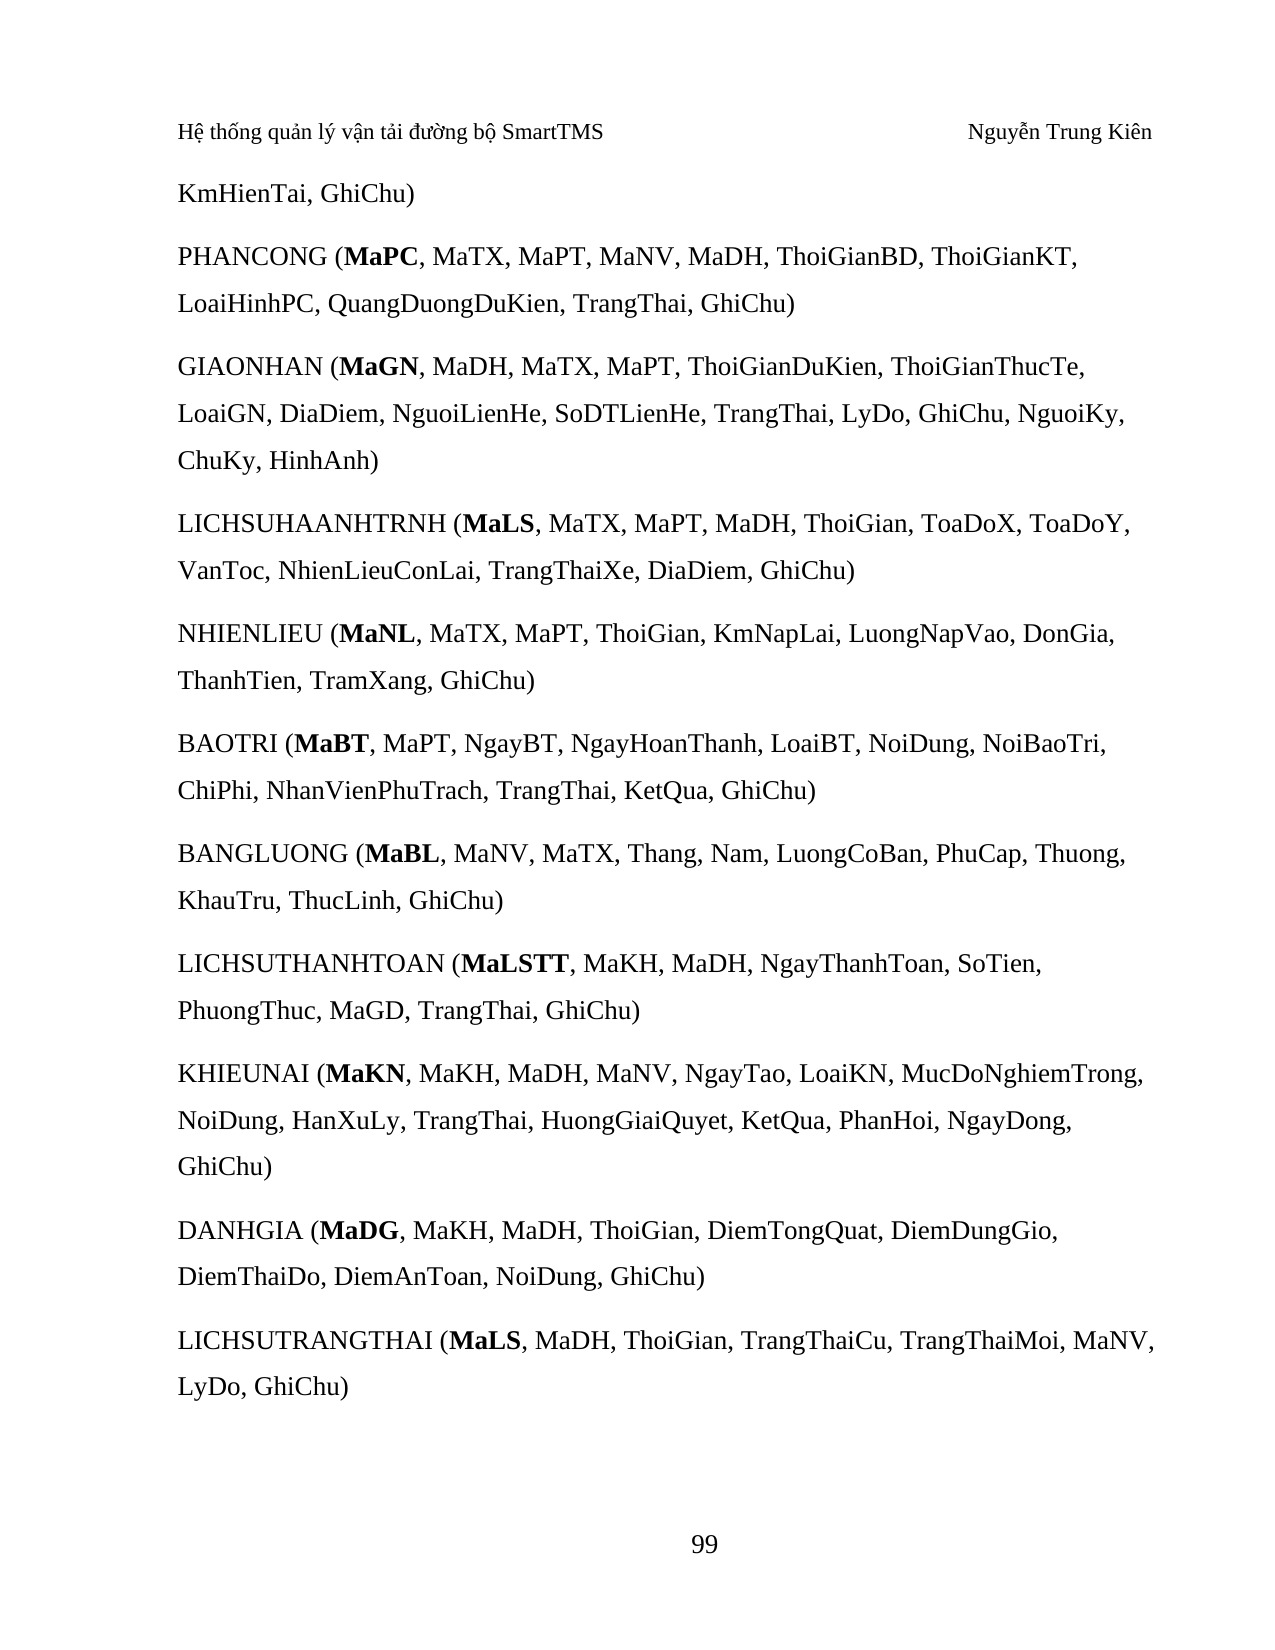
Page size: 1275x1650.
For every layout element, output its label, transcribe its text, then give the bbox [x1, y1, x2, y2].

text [177, 177, 1157, 208]
text GIAONHAN (MaGN, MaDH, MaTX, MaPT, ThoiGianDuKien, ThoiGianThucTe, LoaiGN, DiaDiem, NguoiLienHe, SoDTLienHe, TrangThai, LyDo, GhiChu, NguoiKy, ChuKy, HinhAnh) [177, 351, 1157, 475]
text LICHSUTHANHTOAN (MaLSTT, MaKH, MaDH, NgayThanhToan, SoTien, PhuongThuc, MaGD, TrangThai, GhiChu) [177, 947, 1157, 1025]
text DANHGIA (MaDG, MaKH, MaDH, ThoiGian, DiemTongQuat, DiemDungGio, DiemThaiDo, DiemAnToan, NoiDung, GhiChu) [177, 1214, 1157, 1292]
text KHIEUNAI (MaKN, MaKH, MaDH, MaNV, NgayTao, LoaiKN, MucDoNghiemTrong, NoiDung, HanXuLy, TrangThai, HuongGiaiQuyet, KetQua, PhanHoi, NgayDong, GhiChu) [177, 1057, 1157, 1182]
text BAOTRI (MaBT, MaPT, NgayBT, NgayHoanThanh, LoaiBT, NoiDung, NoiBaoTri, ChiPhi, NhanVienPhuTrach, TrangThai, KetQua, GhiChu) [177, 727, 1157, 805]
text PHANCONG (MaPC, MaTX, MaPT, MaNV, MaDH, ThoiGianBD, ThoiGianKT, LoaiHinhPC, QuangDuongDuKien, TrangThai, GhiChu) [177, 241, 1157, 318]
text LICHSUHAANHTRNH (MaLS, MaTX, MaPT, MaDH, ThoiGian, ToaDoX, ToaDoY, VanToc, NhienLieuConLai, TrangThaiXe, DiaDiem, GhiChu) [177, 507, 1157, 585]
text NHIENLIEU (MaNL, MaTX, MaPT, ThoiGian, KmNapLai, LuongNapVao, DonGia, ThanhTien, TramXang, GhiChu) [177, 617, 1157, 695]
text BANGLUONG (MaBL, MaNV, MaTX, Thang, Nam, LuongCoBan, PhuCap, Thuong, KhauTru, ThucLinh, GhiChu) [177, 837, 1157, 915]
text LICHSUTRANGTHAI (MaLS, MaDH, ThoiGian, TrangThaiCu, TrangThaiMoi, MaNV, LyDo, GhiChu) [177, 1324, 1157, 1402]
